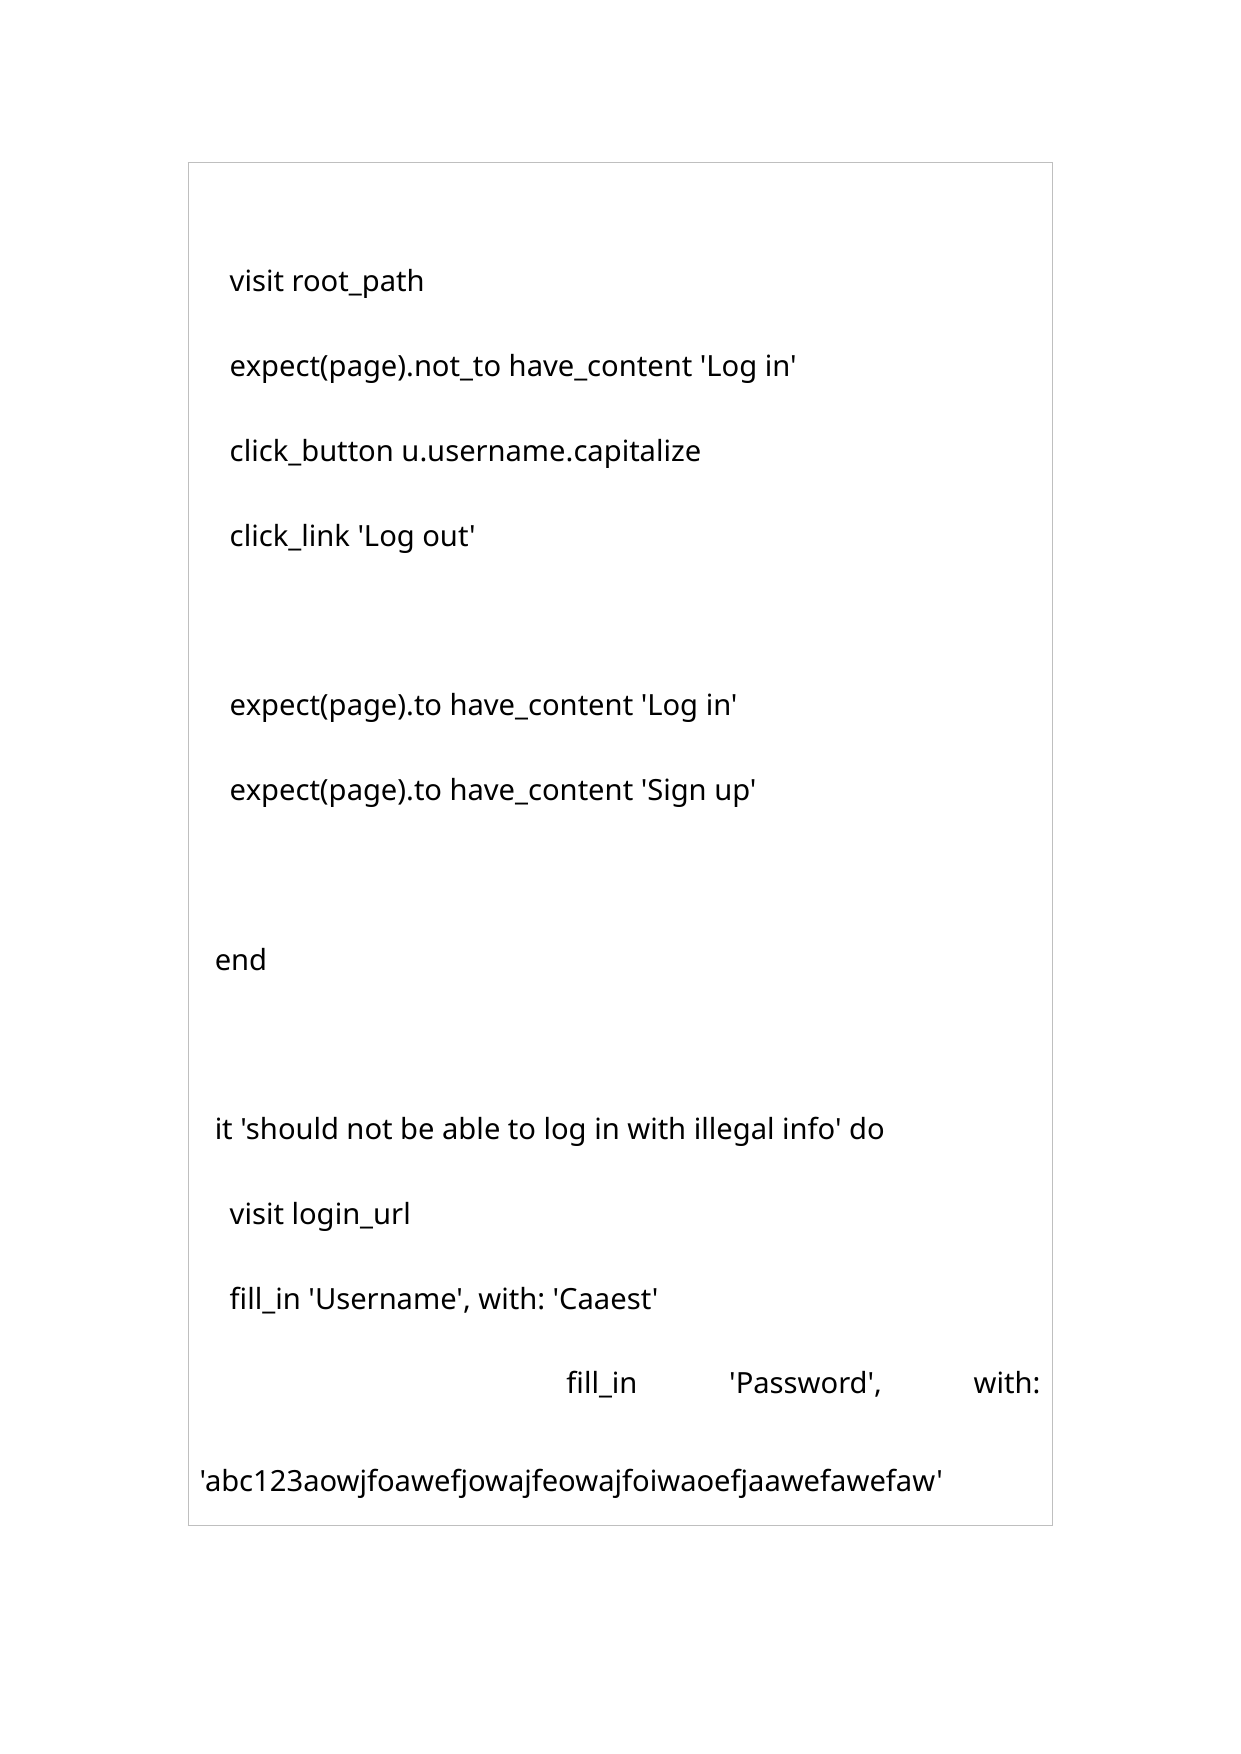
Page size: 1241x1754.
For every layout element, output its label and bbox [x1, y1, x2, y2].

table_header [189, 163, 1052, 1525]
